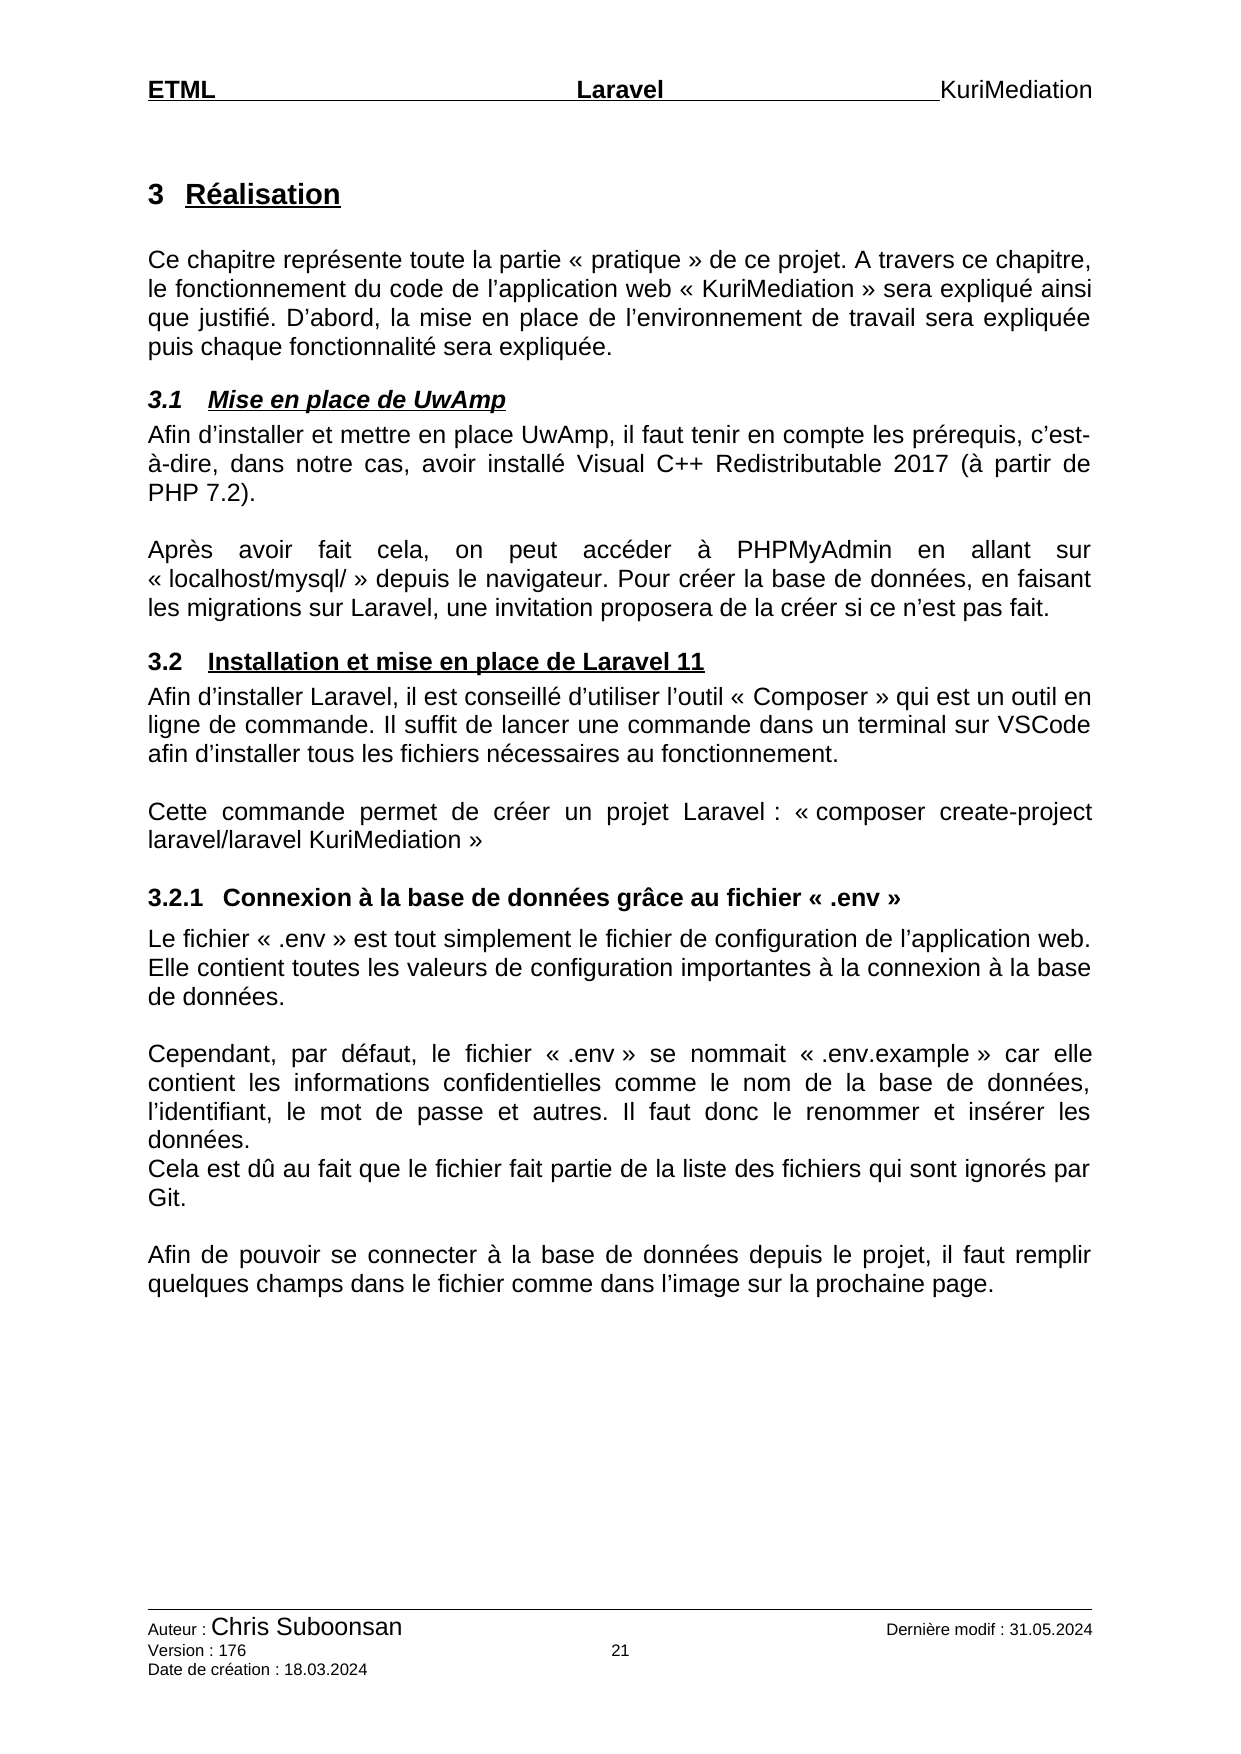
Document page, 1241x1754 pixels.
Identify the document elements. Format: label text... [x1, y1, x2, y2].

subtitle Installation et mise en place de Laravel 11 [148, 646, 1092, 675]
text Afin d’installer et mettre en place UwAmp, il faut tenir en compte les prérequis, c’est-à-dire, dans notre cas, avoir installé Visual C++ Redistributable 2017 (à partir de PHP 7.2). [148, 420, 1092, 506]
text Le fichier « .env » est tout simplement le fichier de configuration de l’application web. Elle contient toutes les valeurs de configuration importantes à la connexion à la base de données. [148, 924, 1092, 1010]
text Cela est dû au fait que le fichier fait partie de la liste des fichiers qui sont ignorés par Git. [148, 1154, 1092, 1211]
subtitle Mise en place de UwAmp [148, 385, 1092, 414]
subtitle Réalisation [148, 177, 1092, 210]
text Cependant, par défaut, le fichier « .env » se nommait « .env.example » car elle contient les informations confidentielles comme le nom de la base de données, l’identifiant, le mot de passe et autres. Il faut donc le renommer et insérer les données. [148, 1039, 1092, 1154]
subtitle Connexion à la base de données grâce au fichier « .env » [148, 883, 1092, 911]
text Après avoir fait cela, on peut accéder à PHPMyAdmin en allant sur « localhost/mysql/ » depuis le navigateur. Pour créer la base de données, en faisant les migrations sur Laravel, une invitation proposera de la créer si ce n’est pas fait. [148, 535, 1092, 621]
text Afin d’installer Laravel, il est conseillé d’utiliser l’outil « Composer » qui est un outil en ligne de commande. Il suffit de lancer une commande dans un terminal sur VSCode afin d’installer tous les fichiers nécessaires au fonctionnement. [148, 681, 1092, 768]
text Cette commande permet de créer un projet Laravel : « composer create-project laravel/laravel KuriMediation » [148, 796, 1092, 854]
text Afin de pouvoir se connecter à la base de données depuis le projet, il faut remplir quelques champs dans le fichier comme dans l’image sur la prochaine page. [148, 1240, 1092, 1298]
text Ce chapitre représente toute la partie « pratique » de ce projet. A travers ce chapitre, le fonctionnement du code de l’application web « KuriMediation » sera expliqué ainsi que justifié. D’abord, la mise en place de l’environnement de travail sera expliquée puis chaque fonctionnalité sera expliquée. [148, 245, 1092, 360]
